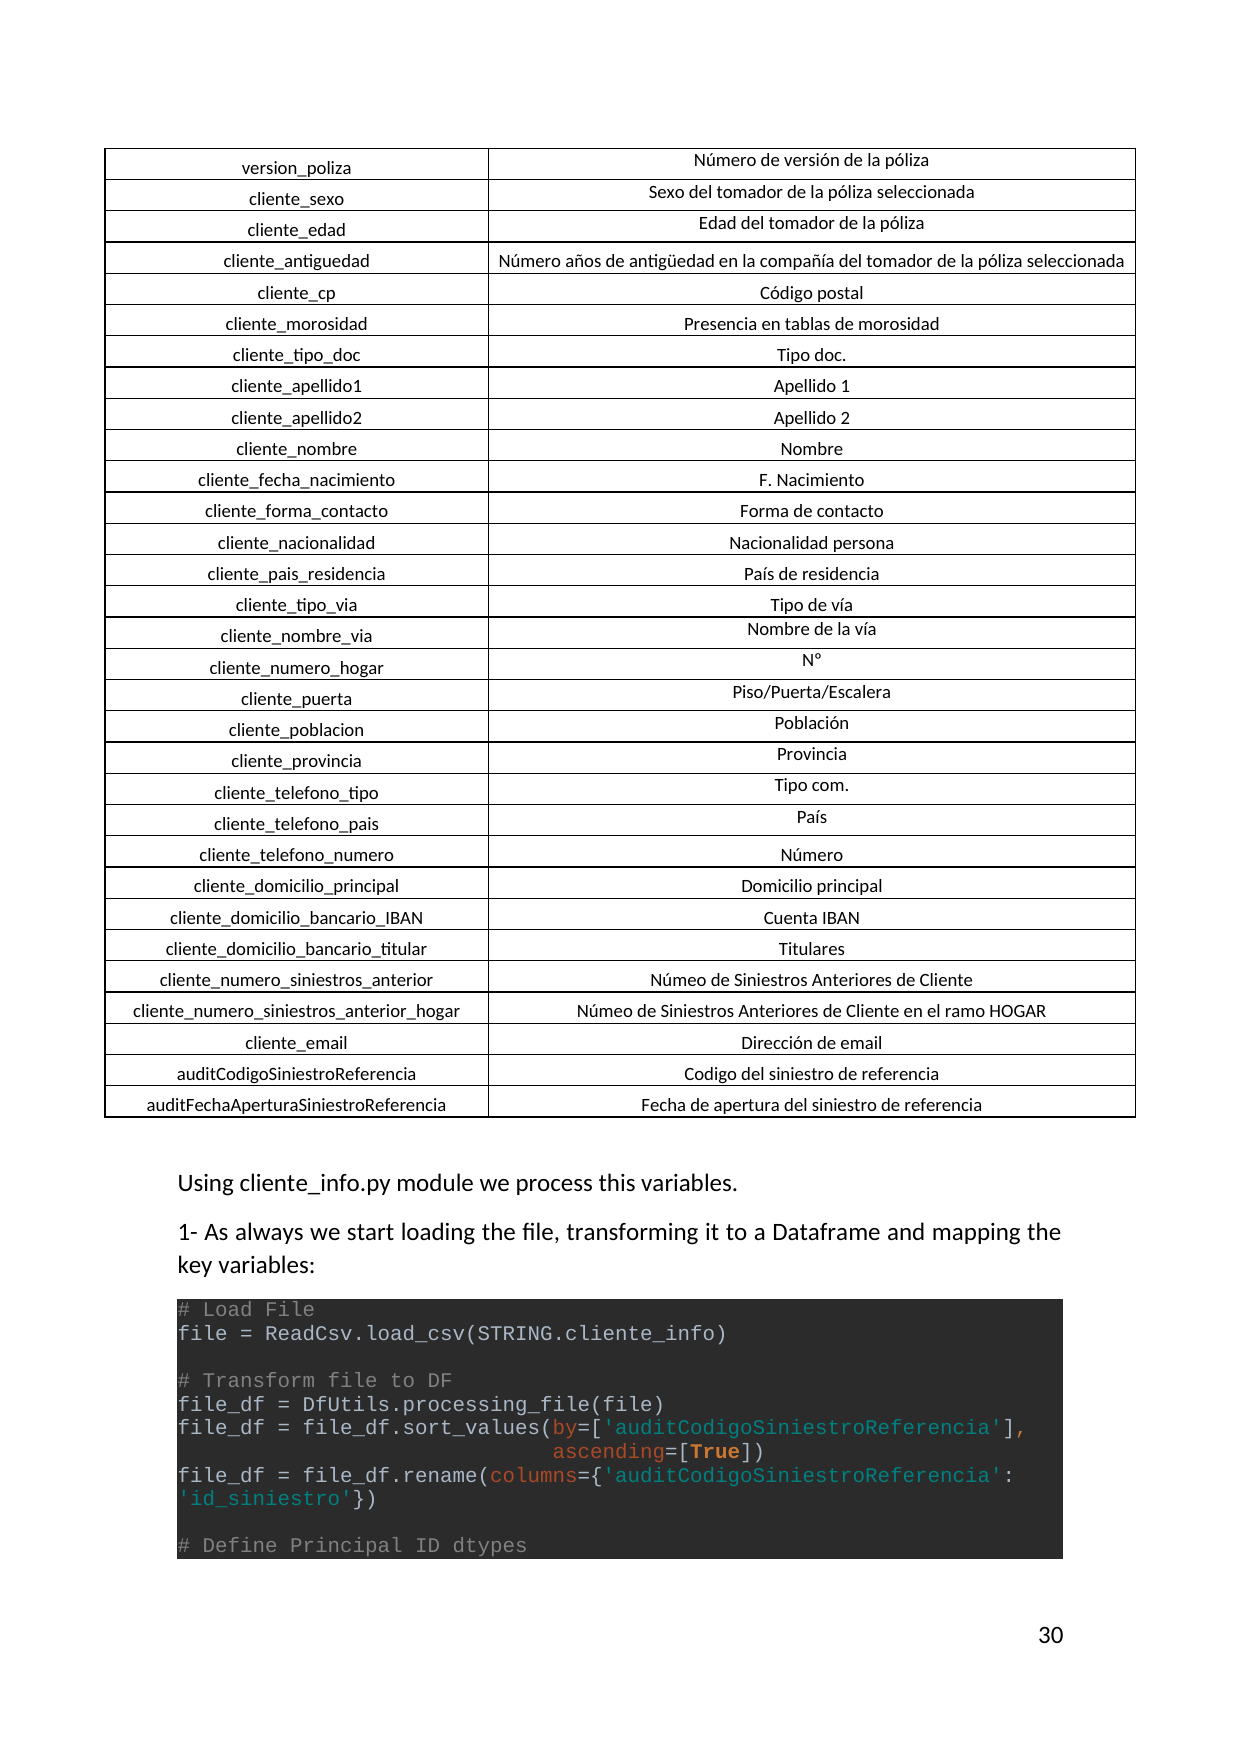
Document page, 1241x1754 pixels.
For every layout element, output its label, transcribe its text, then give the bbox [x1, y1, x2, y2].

table_cell Titulares [489, 930, 1135, 960]
table_cell País de residencia [489, 555, 1135, 585]
table_cell Número años de antigüedad en la compañía del tomador de la póliza seleccionada [489, 243, 1135, 273]
table_cell cliente_nombre_via [106, 618, 488, 648]
table_cell Apellido 2 [489, 399, 1135, 429]
table_cell auditCodigoSiniestroReferencia [106, 1055, 488, 1085]
table_cell cliente_tipo_doc [106, 336, 488, 366]
table_cell Tipo de vía [489, 586, 1135, 616]
table_cell Númeo de Siniestros Anteriores de Cliente en el ramo HOGAR [489, 993, 1135, 1023]
table_cell cliente_provincia [106, 743, 488, 773]
text 1- As always we start loading the file, transforming it to a Dataframe and mapping the key variables: [177, 1217, 1063, 1280]
table_cell cliente_sexo [106, 180, 488, 210]
table_cell Cuenta IBAN [489, 899, 1135, 929]
table_cell cliente_telefono_pais [106, 805, 488, 835]
table_cell cliente_email [106, 1024, 488, 1054]
table_cell cliente_domicilio_bancario_titular [106, 930, 488, 960]
table_cell cliente_numero_siniestros_anterior [106, 961, 488, 991]
table_cell cliente_tipo_via [106, 586, 488, 616]
table_cell cliente_antiguedad [106, 243, 488, 273]
table_cell version_poliza [106, 149, 488, 179]
table_cell Número [489, 836, 1135, 866]
table_cell cliente_cp [106, 274, 488, 304]
table_cell cliente_apellido1 [106, 368, 488, 398]
table_cell cliente_edad [106, 211, 488, 241]
table_cell País [489, 805, 1135, 835]
table_cell cliente_nombre [106, 430, 488, 460]
table_cell auditFechaAperturaSiniestroReferencia [106, 1086, 488, 1116]
table_cell Codigo del siniestro de referencia [489, 1055, 1135, 1085]
table_cell cliente_forma_contacto [106, 493, 488, 523]
table_cell Código postal [489, 274, 1135, 304]
table_cell Presencia en tablas de morosidad [489, 305, 1135, 335]
table_cell Apellido 1 [489, 368, 1135, 398]
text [177, 1299, 1063, 1559]
table_cell Nacionalidad persona [489, 524, 1135, 554]
table_cell cliente_apellido2 [106, 399, 488, 429]
table_cell Población [489, 711, 1135, 741]
table_cell Dirección de email [489, 1024, 1135, 1054]
table_cell cliente_numero_hogar [106, 649, 488, 679]
table_cell Forma de contacto [489, 493, 1135, 523]
table_cell cliente_morosidad [106, 305, 488, 335]
table_cell cliente_domicilio_bancario_IBAN [106, 899, 488, 929]
text Using cliente_info.py module we process this variables. [177, 1167, 1063, 1197]
table_cell Edad del tomador de la póliza [489, 211, 1135, 241]
table_cell cliente_poblacion [106, 711, 488, 741]
table_cell cliente_nacionalidad [106, 524, 488, 554]
table_cell cliente_numero_siniestros_anterior_hogar [106, 993, 488, 1023]
table_cell Númeo de Siniestros Anteriores de Cliente [489, 961, 1135, 991]
table_cell cliente_fecha_nacimiento [106, 461, 488, 491]
table_cell cliente_pais_residencia [106, 555, 488, 585]
table_cell Tipo com. [489, 774, 1135, 804]
table_cell Nº [489, 649, 1135, 679]
table_cell Piso/Puerta/Escalera [489, 680, 1135, 710]
table_cell Número de versión de la póliza [489, 149, 1135, 179]
table_cell cliente_telefono_numero [106, 836, 488, 866]
table_cell Nombre de la vía [489, 618, 1135, 648]
table_cell F. Nacimiento [489, 461, 1135, 491]
table_cell cliente_domicilio_principal [106, 868, 488, 898]
table_cell cliente_puerta [106, 680, 488, 710]
table_cell Nombre [489, 430, 1135, 460]
table_cell cliente_telefono_tipo [106, 774, 488, 804]
table_cell Fecha de apertura del siniestro de referencia [489, 1086, 1135, 1116]
table_cell Sexo del tomador de la póliza seleccionada [489, 180, 1135, 210]
table_cell Provincia [489, 743, 1135, 773]
table_cell Tipo doc. [489, 336, 1135, 366]
table_cell Domicilio principal [489, 868, 1135, 898]
